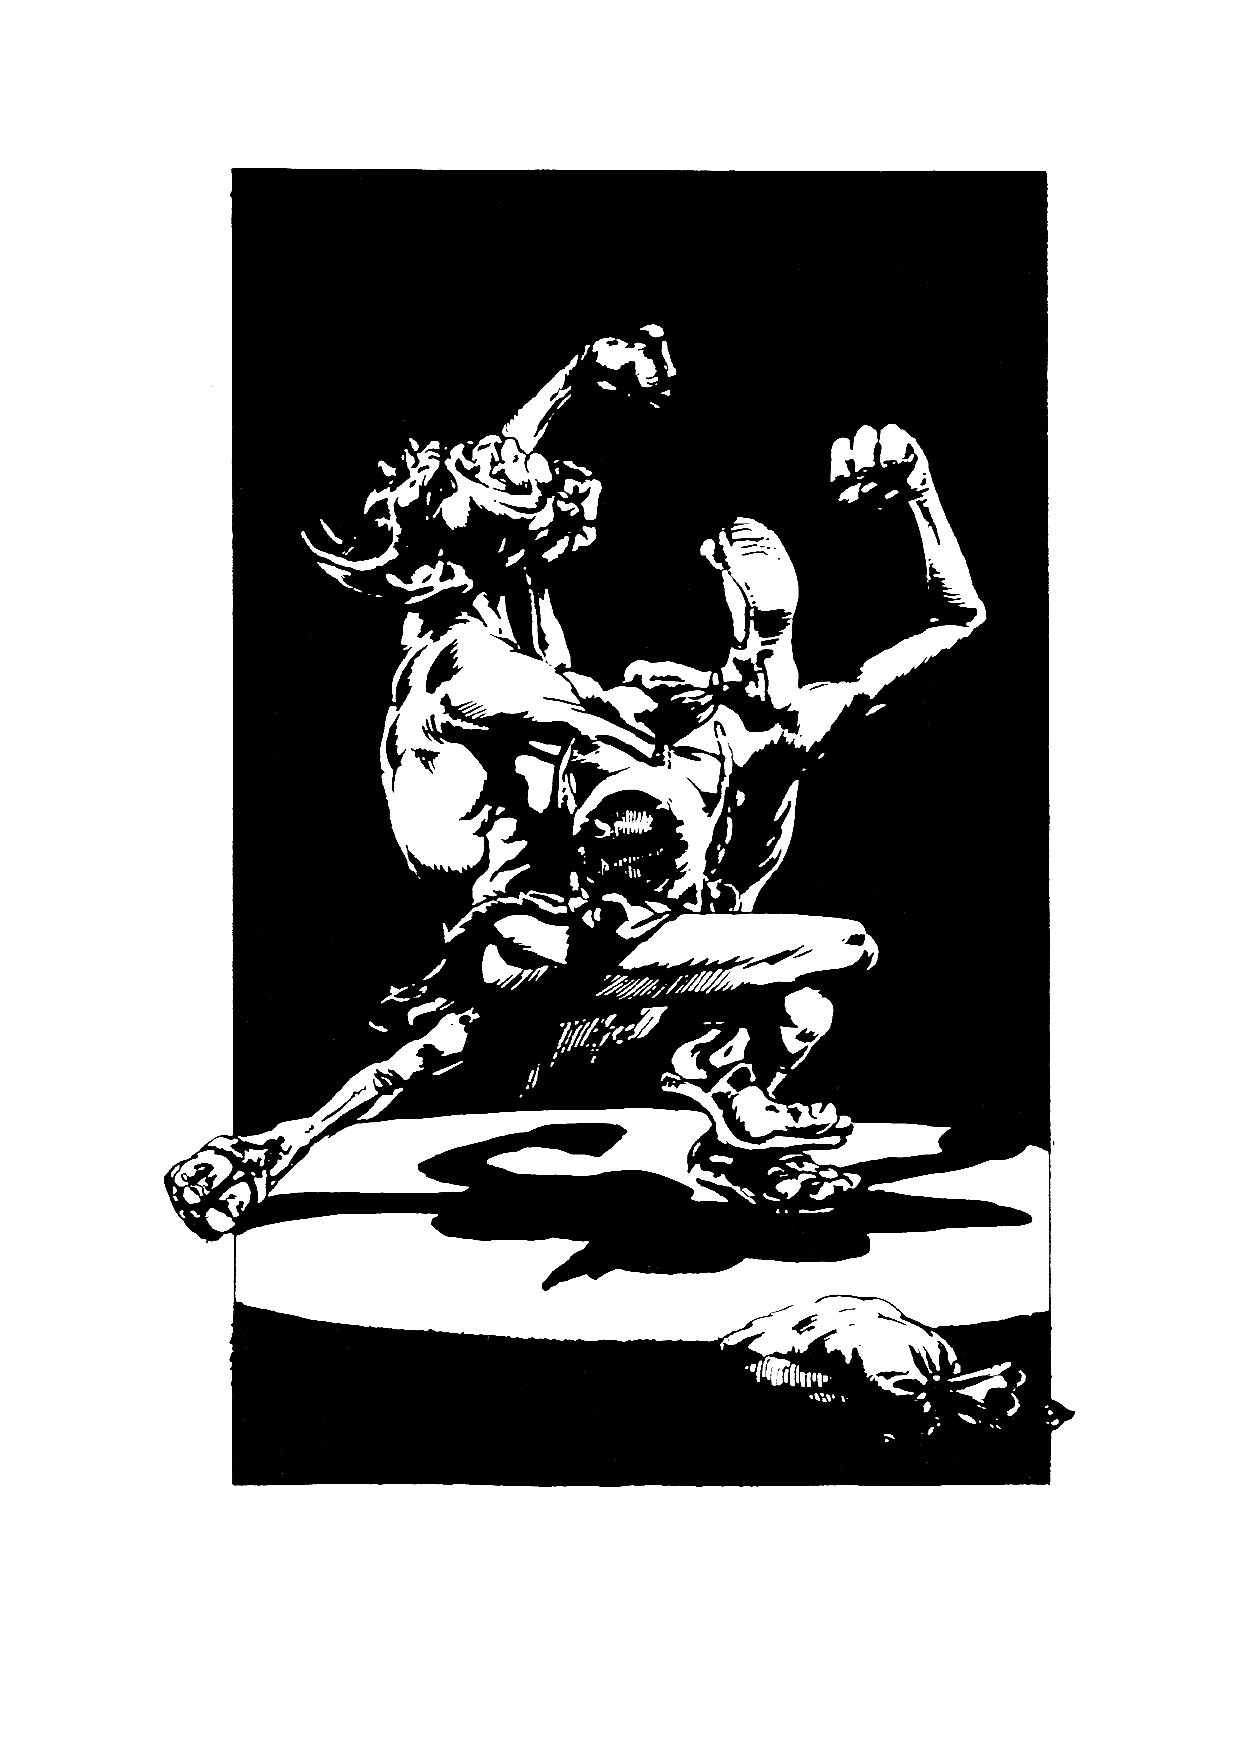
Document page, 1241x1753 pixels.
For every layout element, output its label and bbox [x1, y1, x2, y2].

picture [147, 145, 1091, 1502]
